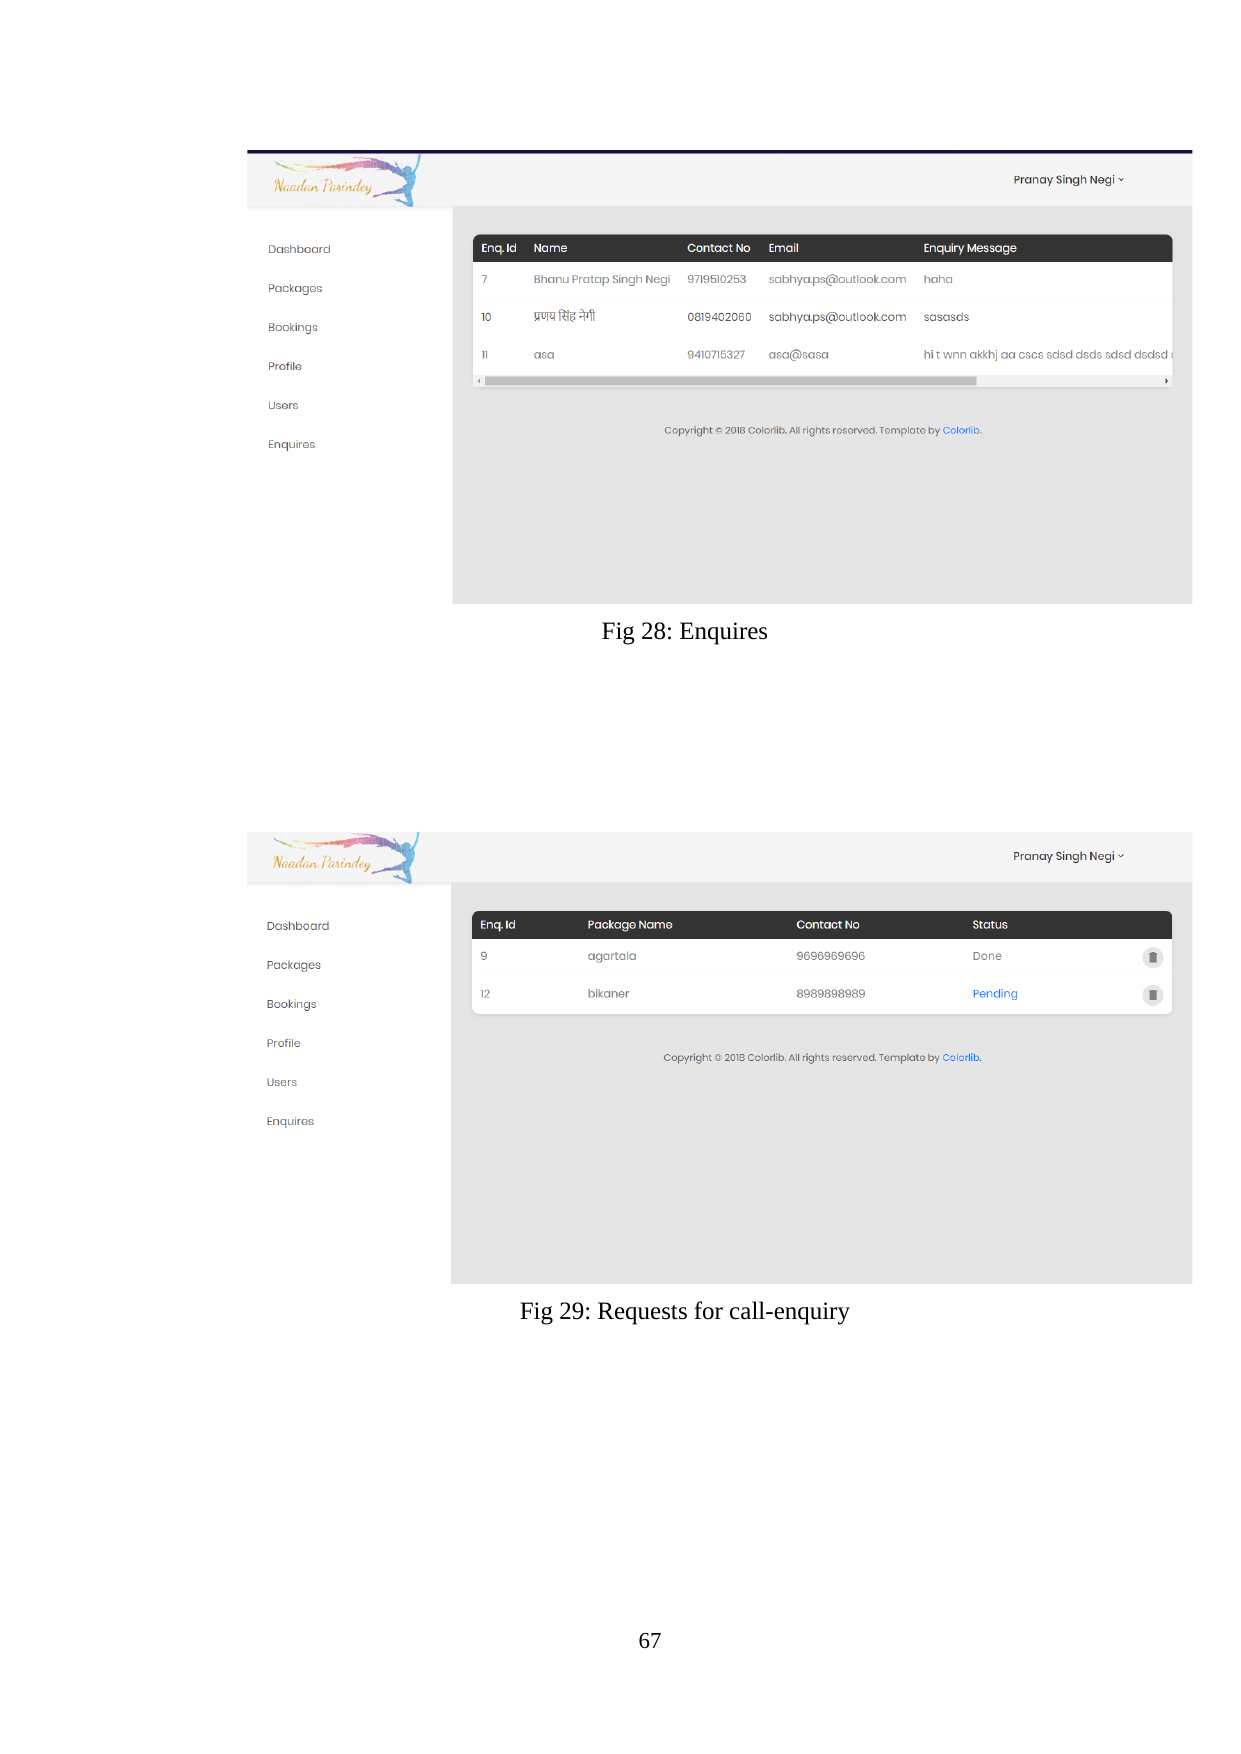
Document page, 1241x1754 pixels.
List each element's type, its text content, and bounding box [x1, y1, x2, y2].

list Fig 28: Enquires [247, 616, 1122, 645]
list Fig 29: Requests for call-enquiry [247, 1296, 1122, 1325]
picture [247, 150, 1193, 604]
picture [247, 832, 1193, 1284]
